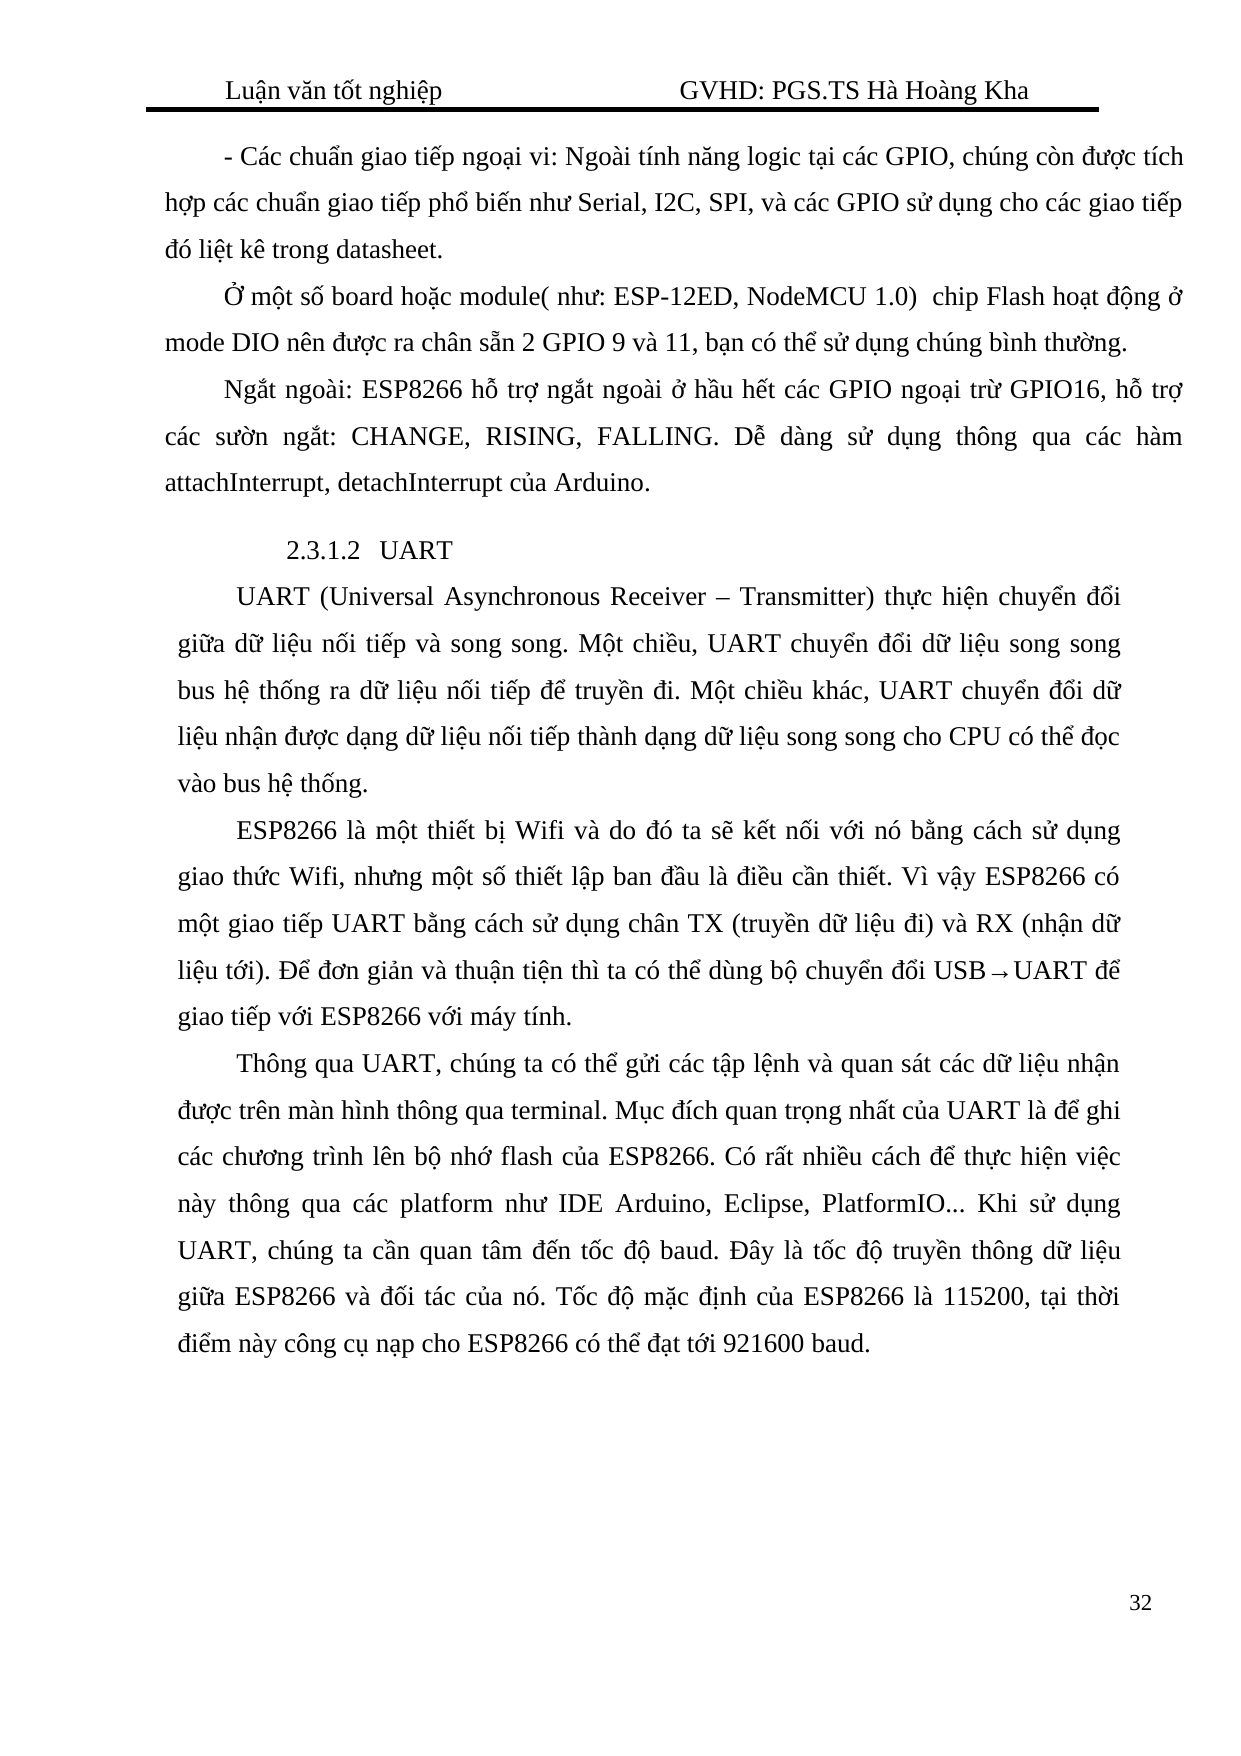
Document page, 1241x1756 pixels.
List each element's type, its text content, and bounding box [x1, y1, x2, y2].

text UART (Universal Asynchronous Receiver – Transmitter) thực hiện chuyển đổi giữa dữ liệu nối tiếp và song song. Một chiều, UART chuyển đổi dữ liệu song song bus hệ thống ra dữ liệu nối tiếp để truyền đi. Một chiều khác, UART chuyển đổi dữ liệu nhận được dạng dữ liệu nối tiếp thành dạng dữ liệu song song cho CPU có thể đọc vào bus hệ thống. [177, 581, 1122, 798]
text Ở một số board hoặc module( như: ESP-12ED, NodeMCU 1.0) chip Flash hoạt động ở mode DIO nên được ra chân sẵn 2 GPIO 9 và 11, bạn có thể sử dụng chúng bình thường. [164, 279, 1184, 357]
text - Các chuẩn giao tiếp ngoại vi: Ngoài tính năng logic tại các GPIO, chúng còn được tích hợp các chuẩn giao tiếp phổ biến như Serial, I2C, SPI, và các GPIO sử dụng cho các giao tiếp đó liệt kê trong datasheet. [164, 139, 1184, 264]
list UART [360, 534, 1196, 565]
text Thông qua UART, chúng ta có thể gửi các tập lệnh và quan sát các dữ liệu nhận được trên màn hình thông qua terminal. Mục đích quan trọng nhất của UART là để ghi các chương trình lên bộ nhớ flash của ESP8266. Có rất nhiều cách để thực hiện việc này thông qua các platform như IDE Arduino, Eclipse, PlatformIO... Khi sử dụng UART, chúng ta cần quan tâm đến tốc độ baud. Đây là tốc độ truyền thông dữ liệu giữa ESP8266 và đối tác của nó. Tốc độ mặc định của ESP8266 là 115200, tại thời điểm này công cụ nạp cho ESP8266 có thể đạt tới 921600 baud. [177, 1047, 1122, 1358]
text ESP8266 là một thiết bị Wifi và do đó ta sẽ kết nối với nó bằng cách sử dụng giao thức Wifi, nhưng một số thiết lập ban đầu là điều cần thiết. Vì vậy ESP8266 có một giao tiếp UART bằng cách sử dụng chân TX (truyền dữ liệu đi) và RX (nhận dữ liệu tới). Để đơn giản và thuận tiện thì ta có thể dùng bộ chuyển đổi USB→UART để giao tiếp với ESP8266 với máy tính. [177, 814, 1122, 1032]
text Ngắt ngoài: ESP8266 hỗ trợ ngắt ngoài ở hầu hết các GPIO ngoại trừ GPIO16, hỗ trợ các sườn ngắt: CHANGE, RISING, FALLING. Dễ dàng sử dụng thông qua các hàm attachInterrupt, detachInterrupt của Arduino. [164, 373, 1184, 497]
